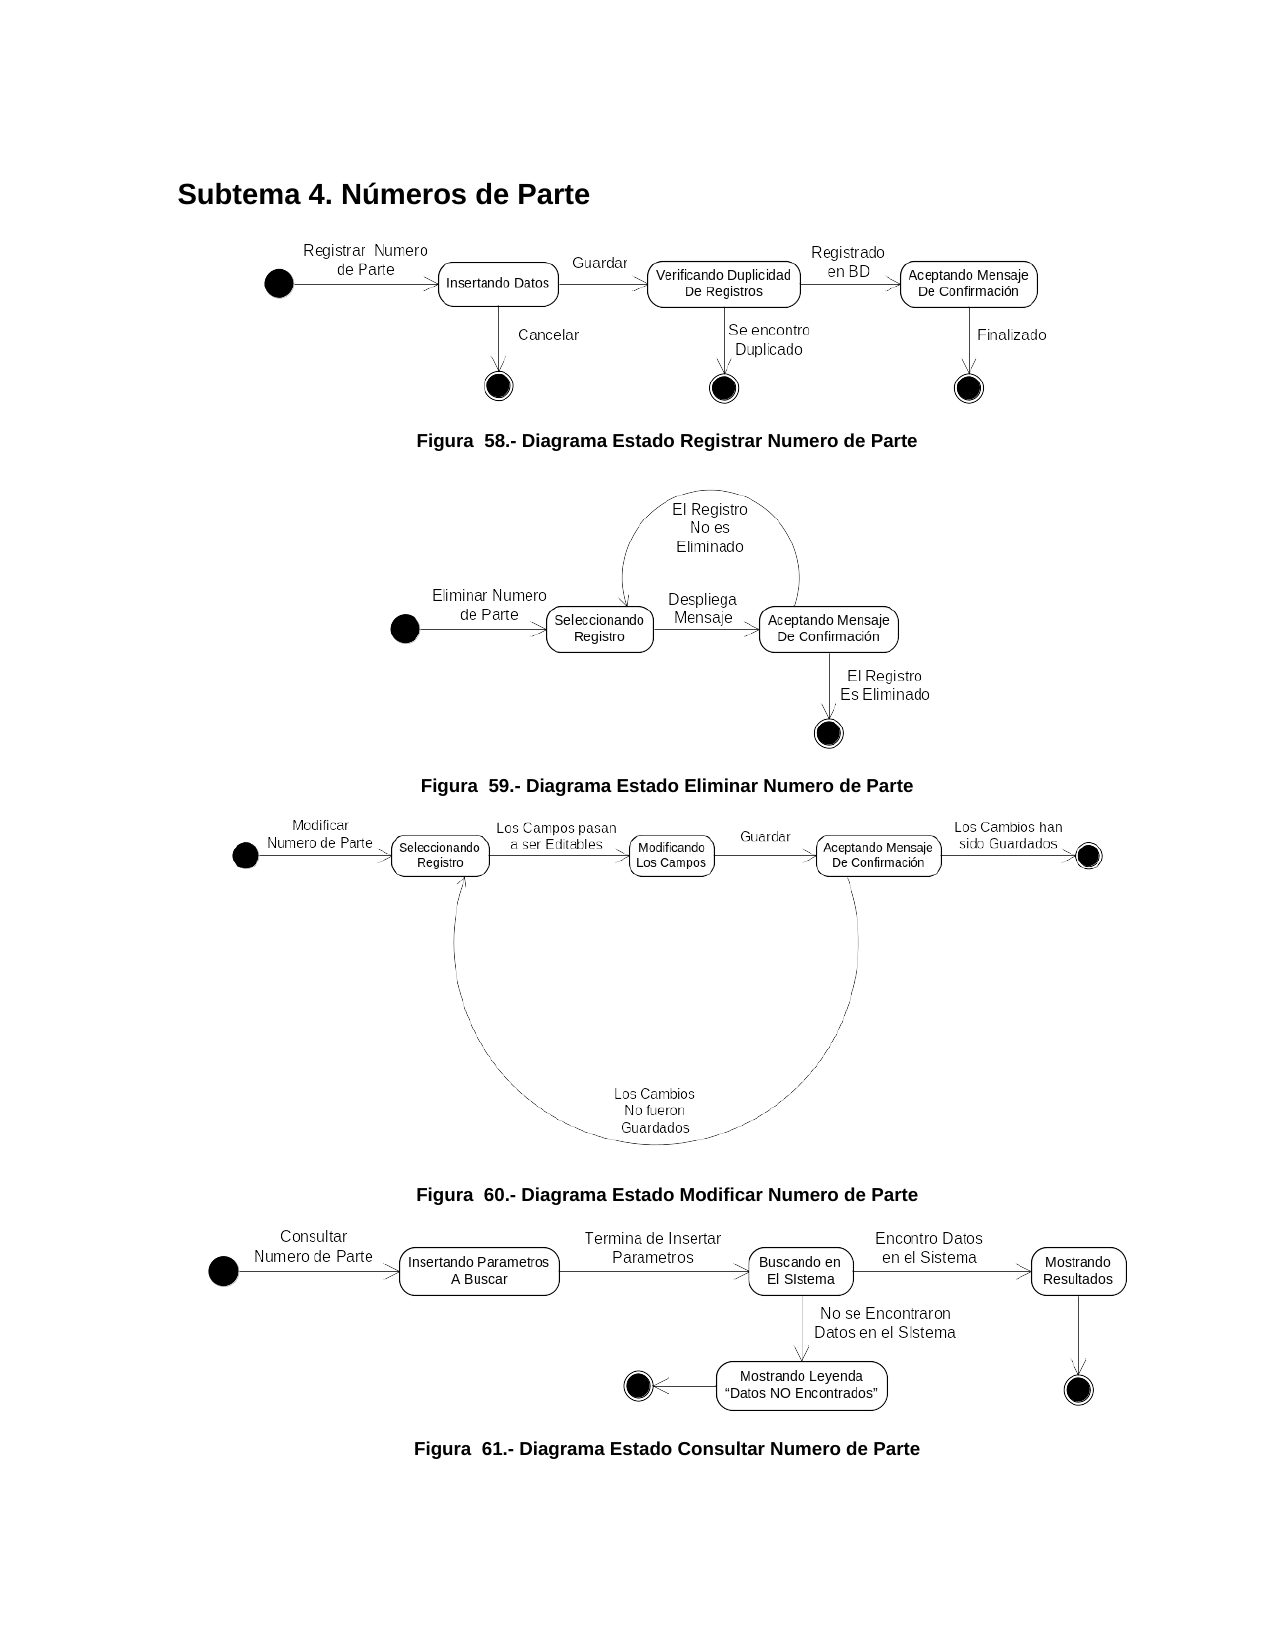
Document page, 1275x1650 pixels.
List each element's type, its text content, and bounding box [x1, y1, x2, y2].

subtitle Subtema 4. Números de Parte [177, 177, 1157, 211]
